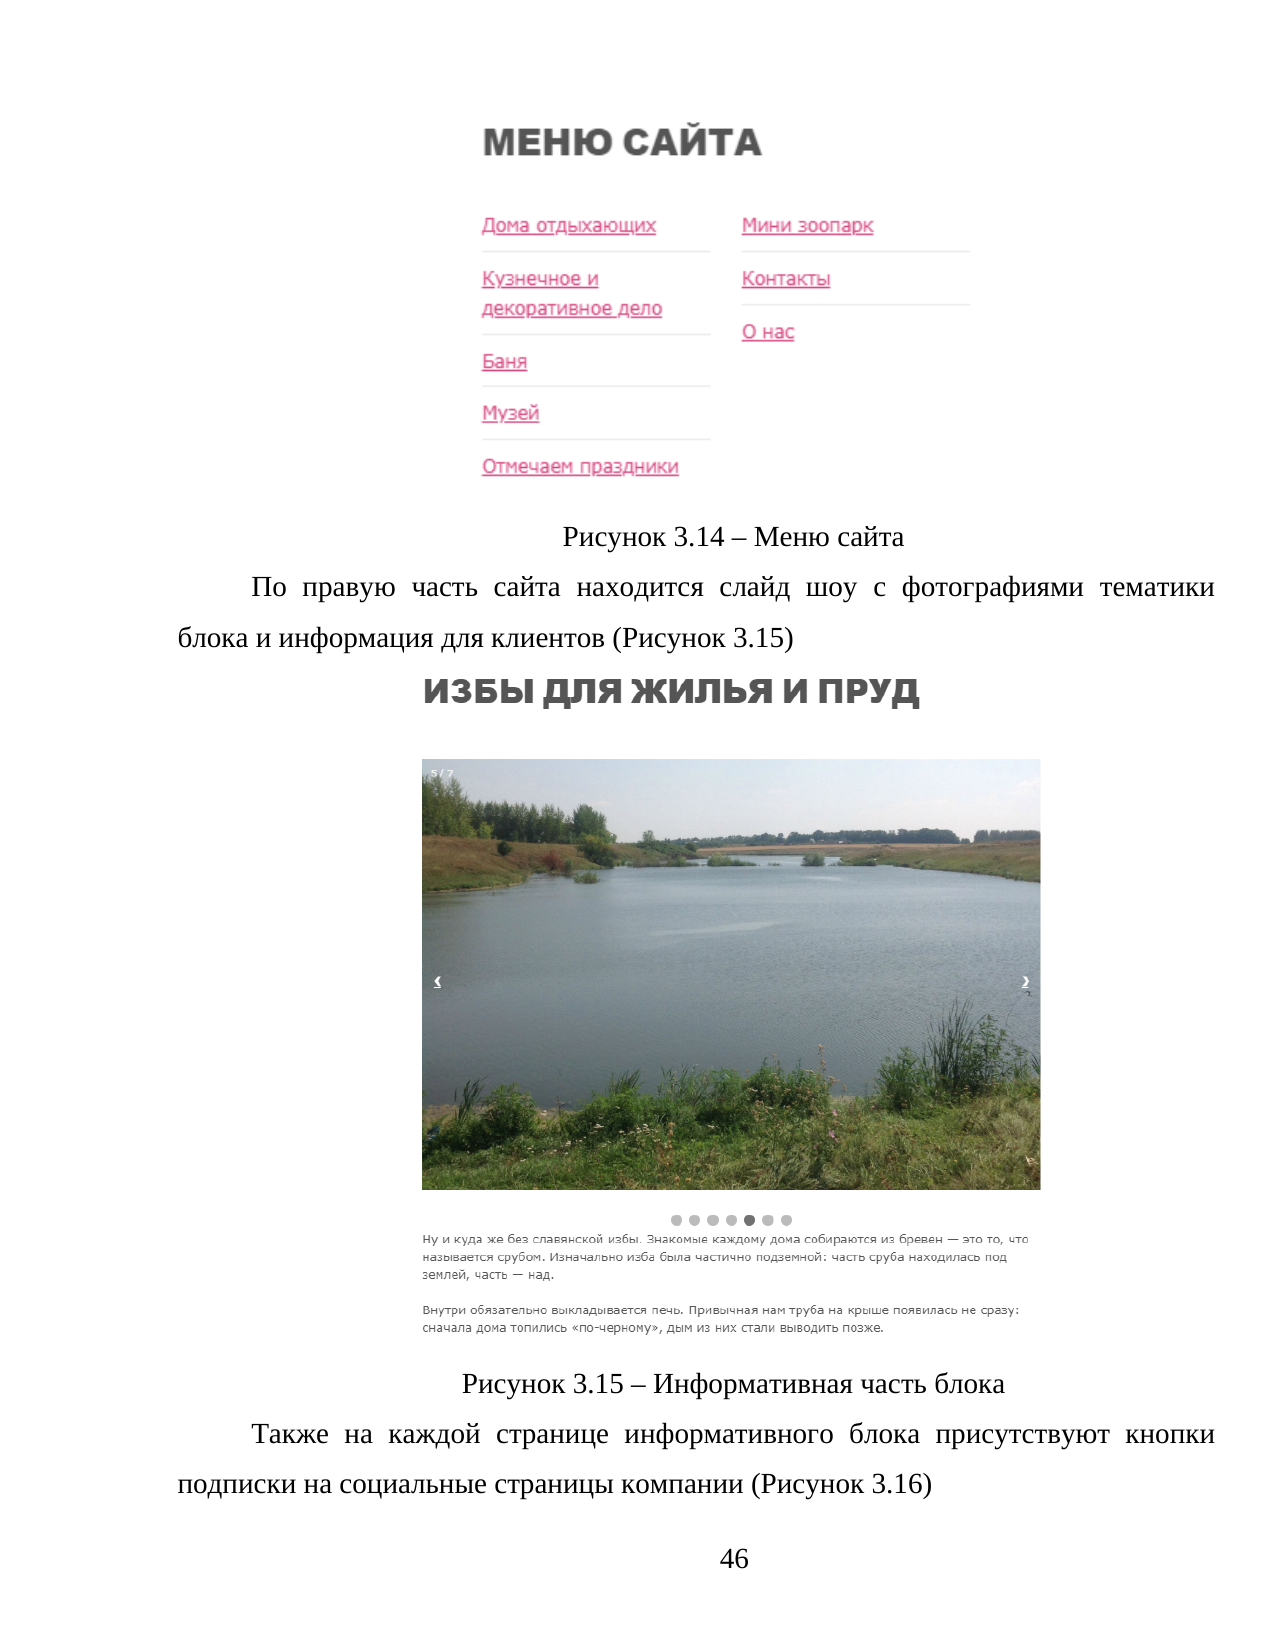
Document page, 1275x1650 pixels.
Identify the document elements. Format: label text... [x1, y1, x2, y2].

picture [413, 670, 1054, 1349]
picture [467, 118, 1000, 503]
text Также на каждой странице информативного блока присутствуют кнопки подписки на социальные страницы компании (Рисунок 3.16) [177, 1416, 1216, 1500]
text По правую часть сайта находится слайд шоу с фотографиями тематики блока и информация для клиентов (Рисунок 3.15) [177, 569, 1216, 653]
text Рисунок 3.15 – Информативная часть блока [177, 1366, 1216, 1399]
text Рисунок 3.14 – Меню сайта [177, 519, 1216, 553]
